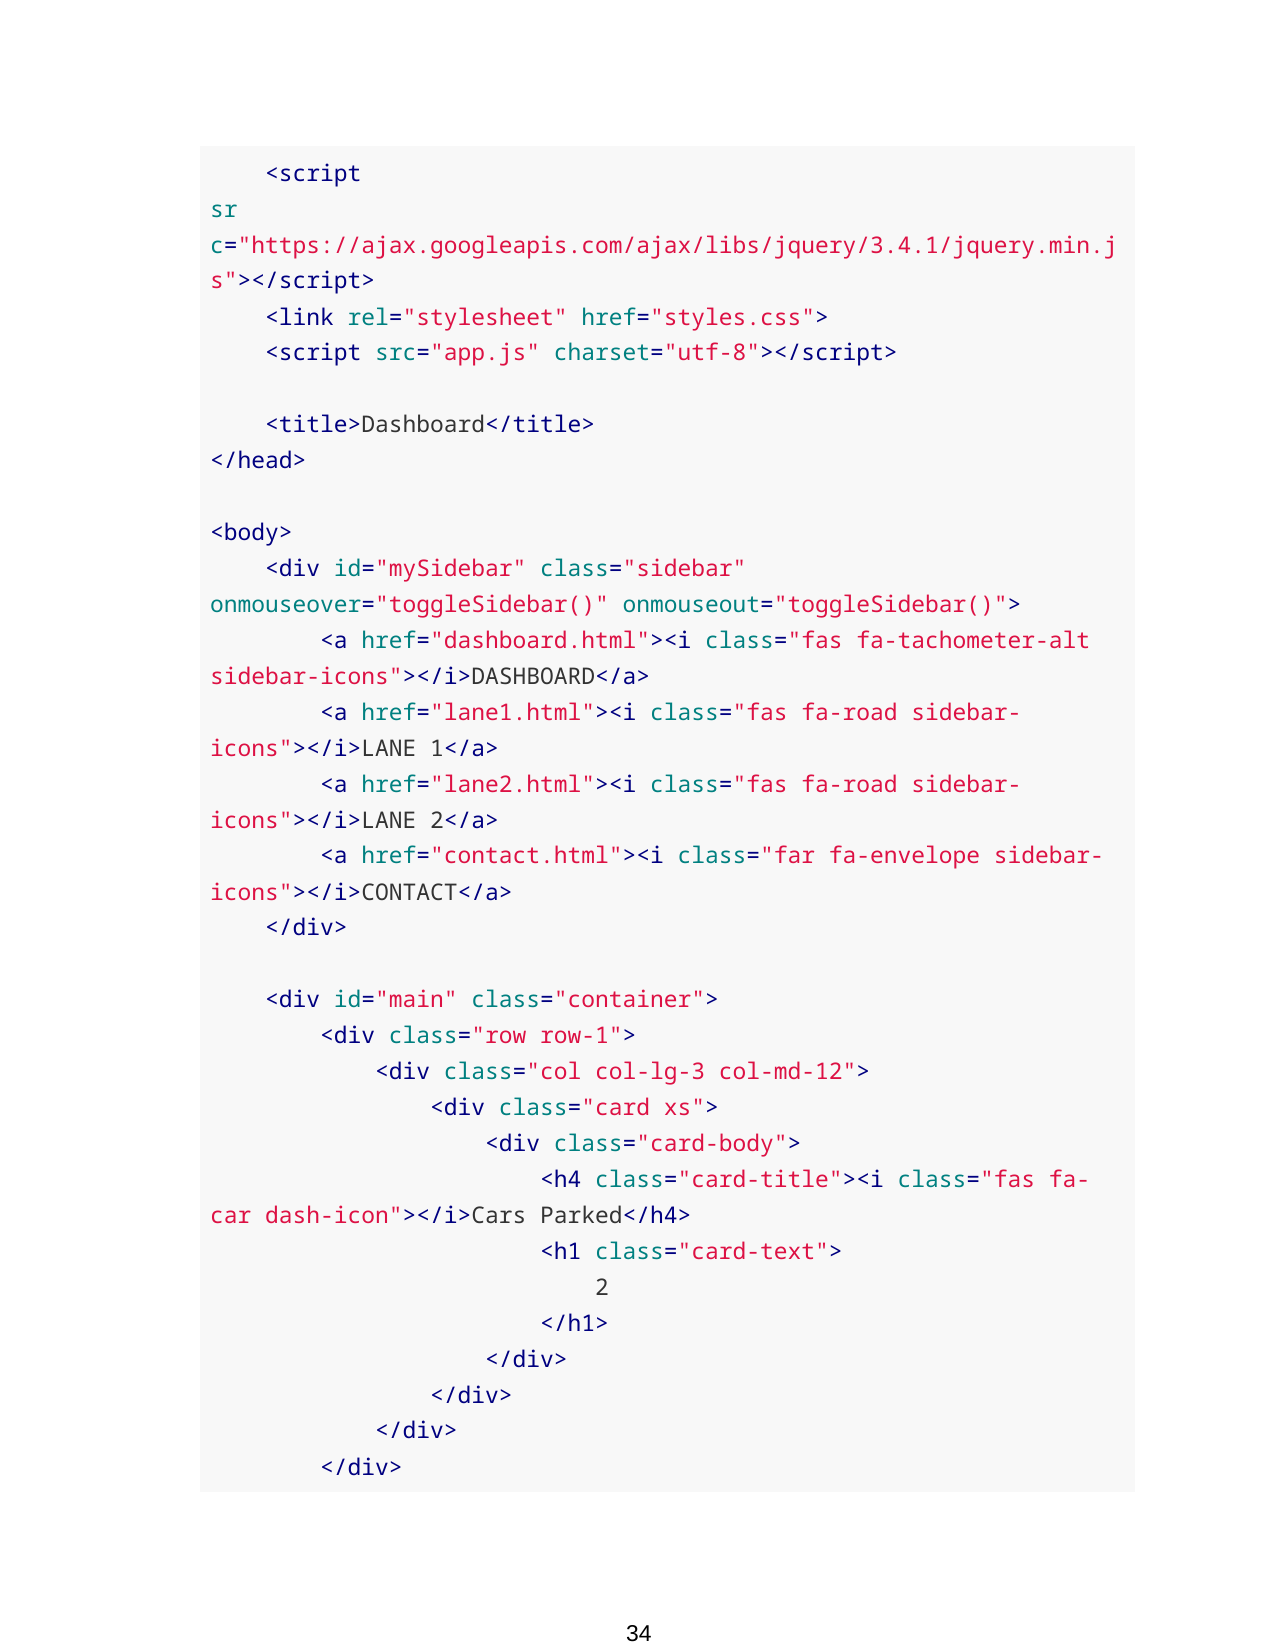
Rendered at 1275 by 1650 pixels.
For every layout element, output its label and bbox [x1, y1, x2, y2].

table_header [200, 146, 1135, 1492]
